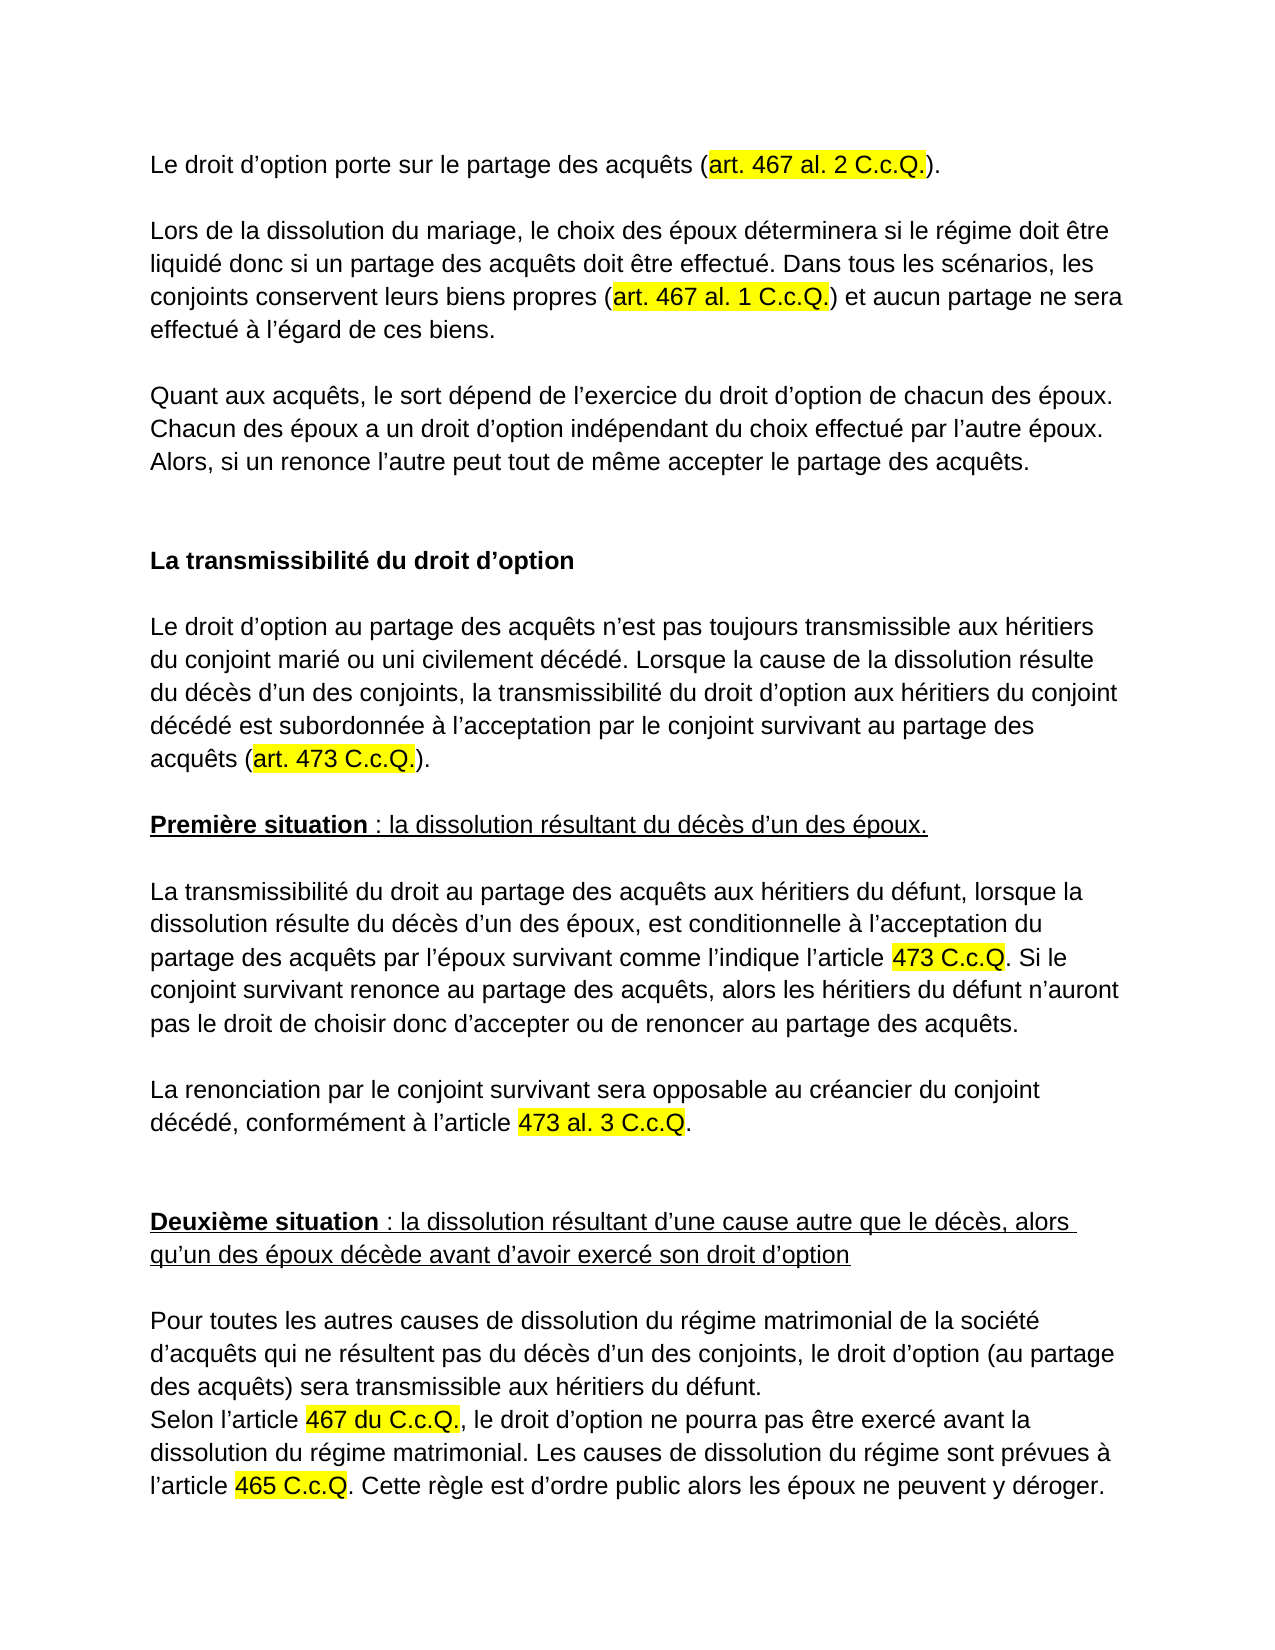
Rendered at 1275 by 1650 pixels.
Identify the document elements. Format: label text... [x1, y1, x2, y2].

text La transmissibilité du droit d’option [150, 546, 1125, 575]
text La transmissibilité du droit au partage des acquêts aux héritiers du défunt, lorsque la dissolution résulte du décès d’un des époux, est conditionnelle à l’acceptation du partage des acquêts par l’époux survivant comme l’indique l’article 473 C.c.Q. Si le conjoint survivant renonce au partage des acquêts, alors les héritiers du défunt n’auront pas le droit de choisir donc d’accepter ou de renoncer au partage des acquêts. [150, 876, 1125, 1037]
text La renonciation par le conjoint survivant sera opposable au créancier du conjoint décédé, conformément à l’article 473 al. 3 C.c.Q. [150, 1074, 1125, 1136]
text Lors de la dissolution du mariage, le choix des époux déterminera si le régime doit être liquidé donc si un partage des acquêts doit être effectué. Dans tous les scénarios, les conjoints conservent leurs biens propres (art. 467 al. 1 C.c.Q.) et aucun partage ne sera effectué à l’égard de ces biens. [150, 216, 1125, 344]
text Le droit d’option porte sur le partage des acquêts (art. 467 al. 2 C.c.Q.). [150, 150, 709, 179]
text Deuxième situation : la dissolution résultant d’une cause autre que le décès, alors qu’un des époux décède avant d’avoir exercé son droit d’option [150, 1207, 1125, 1268]
text Le droit d’option porte sur le partage des acquêts (art. 467 al. 2 C.c.Q.). [926, 150, 1125, 179]
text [150, 1405, 1125, 1499]
text Pour toutes les autres causes de dissolution du régime matrimonial de la société d’acquêts qui ne résultent pas du décès d’un des conjoints, le droit d’option (au partage des acquêts) sera transmissible aux héritiers du défunt. [150, 1306, 1125, 1401]
text Le droit d’option au partage des acquêts n’est pas toujours transmissible aux héritiers du conjoint marié ou uni civilement décédé. Lorsque la cause de la dissolution résulte du décès d’un des conjoints, la transmissibilité du droit d’option aux héritiers du conjoint décédé est subordonnée à l’acceptation par le conjoint survivant au partage des acquêts (art. 473 C.c.Q.). [150, 612, 1125, 773]
text Quant aux acquêts, le sort dépend de l’exercice du droit d’option de chacun des époux. Chacun des époux a un droit d’option indépendant du choix effectué par l’autre époux. Alors, si un renonce l’autre peut tout de même accepter le partage des acquêts. [150, 381, 1125, 476]
text Première situation : la dissolution résultant du décès d’un des époux. [150, 810, 1125, 839]
